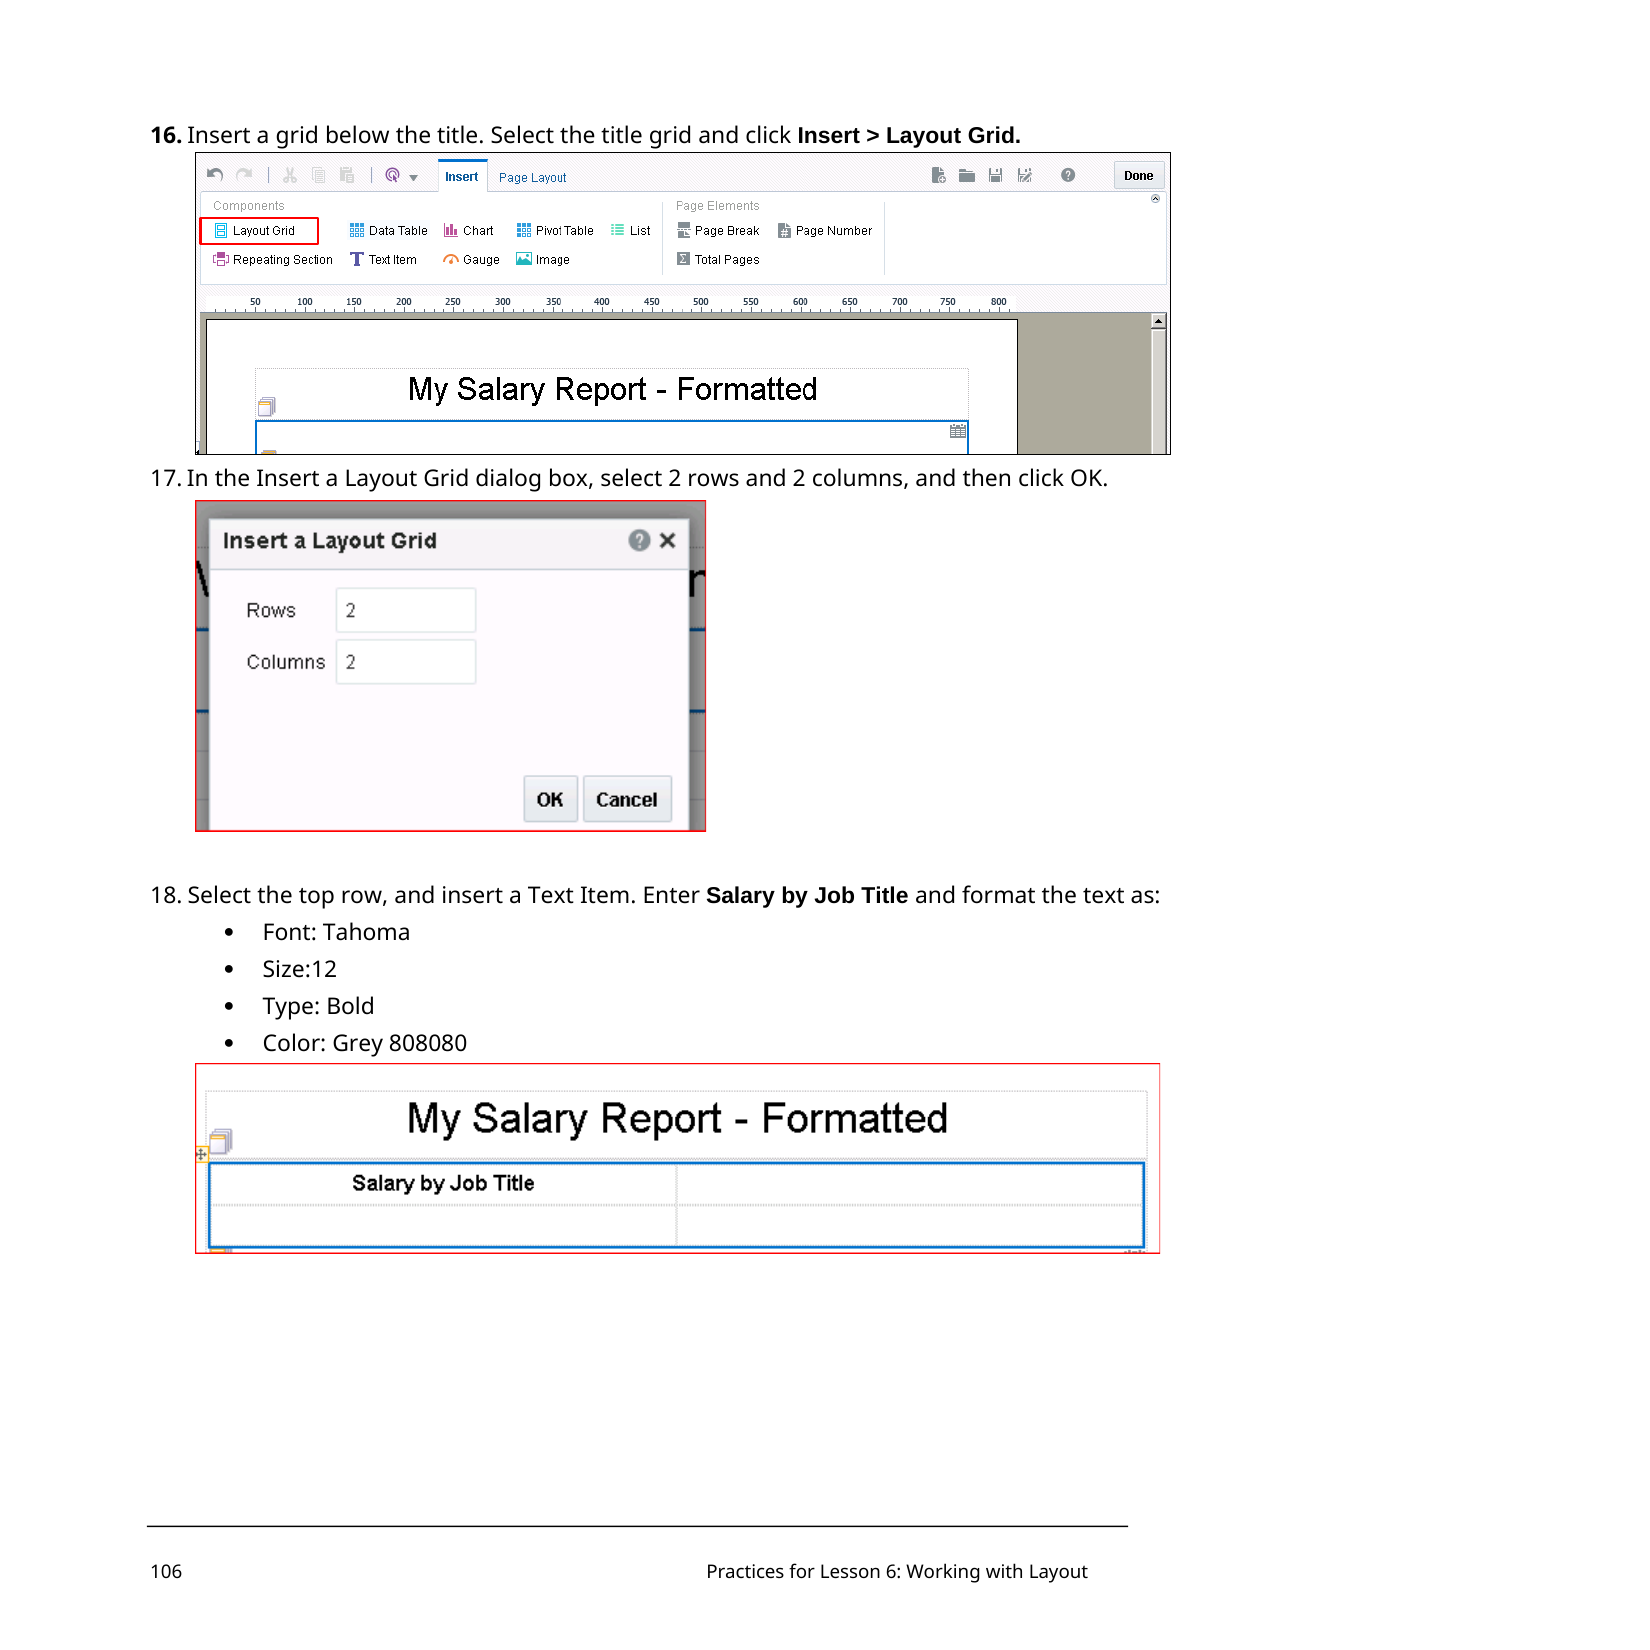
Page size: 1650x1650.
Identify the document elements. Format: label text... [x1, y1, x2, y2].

list In the Insert a Layout Grid dialog box, select 2 rows and 2 columns, and then click OK. [150, 158, 1414, 493]
list Size:12 [225, 953, 1414, 984]
picture [195, 1063, 1161, 1254]
picture [196, 153, 1170, 158]
list Color: Grey 808080 [225, 1027, 1414, 1058]
list Select the top row, and insert a Text Item. Enter Salary by Job Title and format the text as: [150, 879, 1414, 910]
picture [195, 500, 707, 832]
list Type: Bold [225, 990, 1414, 1021]
list Font: Tahoma [225, 916, 1414, 947]
list Insert a grid below the title. Select the title grid and click Insert > Layout Grid. [150, 119, 1414, 150]
